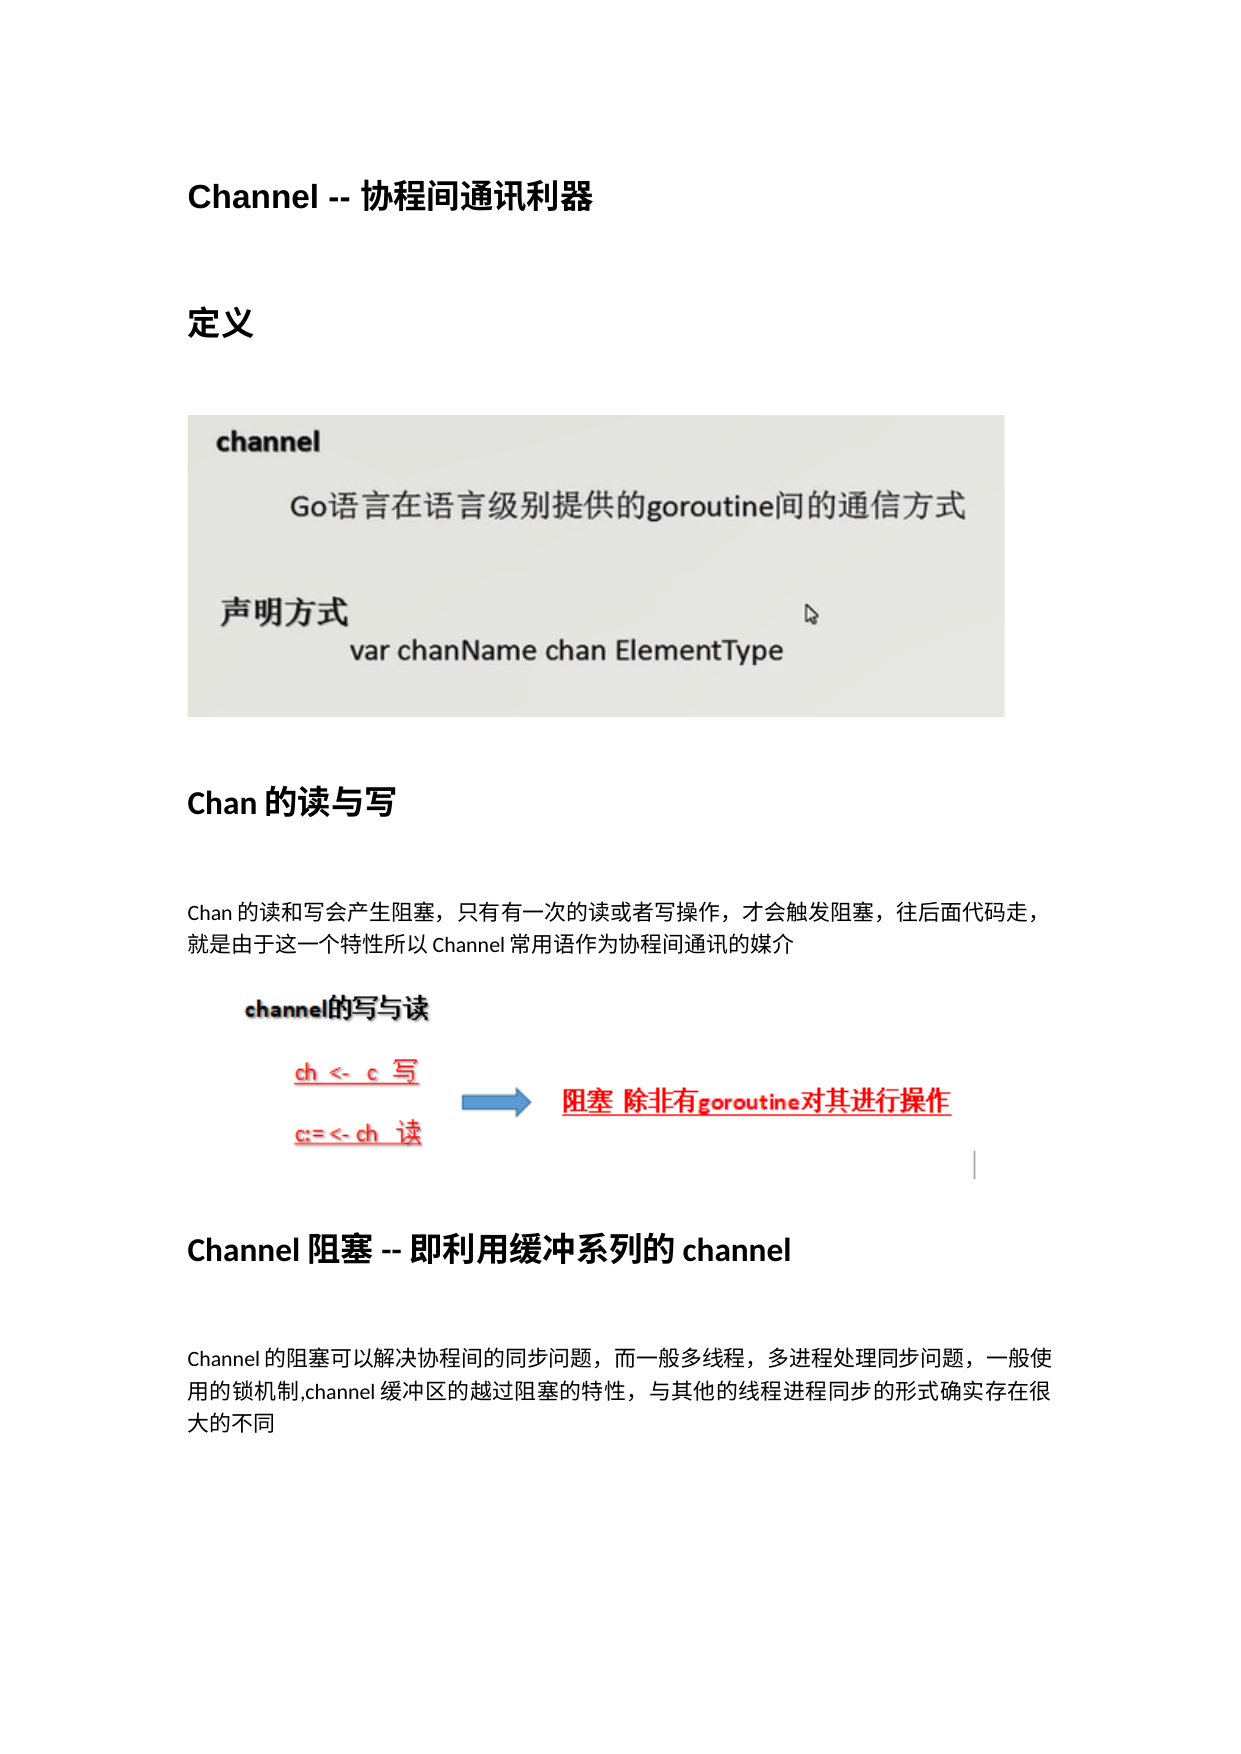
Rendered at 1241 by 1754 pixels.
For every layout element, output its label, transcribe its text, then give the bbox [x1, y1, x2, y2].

subtitle Chan的读与写 [187, 768, 1053, 833]
subtitle 定义 [187, 289, 1053, 354]
subtitle Channel阻塞 -- 即利用缓冲系列的channel [187, 1214, 1053, 1279]
picture [187, 415, 1005, 717]
text Chan的读和写会产生阻塞，只有有一次的读或者写操作，才会触发阻塞，往后面代码走，就是由于这一个特性所以Channel常用语作为协程间通讯的媒介 [187, 894, 1053, 959]
subtitle Channel -- 协程间通讯利器 [187, 162, 1053, 227]
picture [187, 959, 1046, 1179]
text Channel的阻塞可以解决协程间的同步问题，而一般多线程，多进程处理同步问题，一般使用的锁机制,channel缓冲区的越过阻塞的特性，与其他的线程进程同步的形式确实存在很大的不同 [187, 1341, 1053, 1438]
